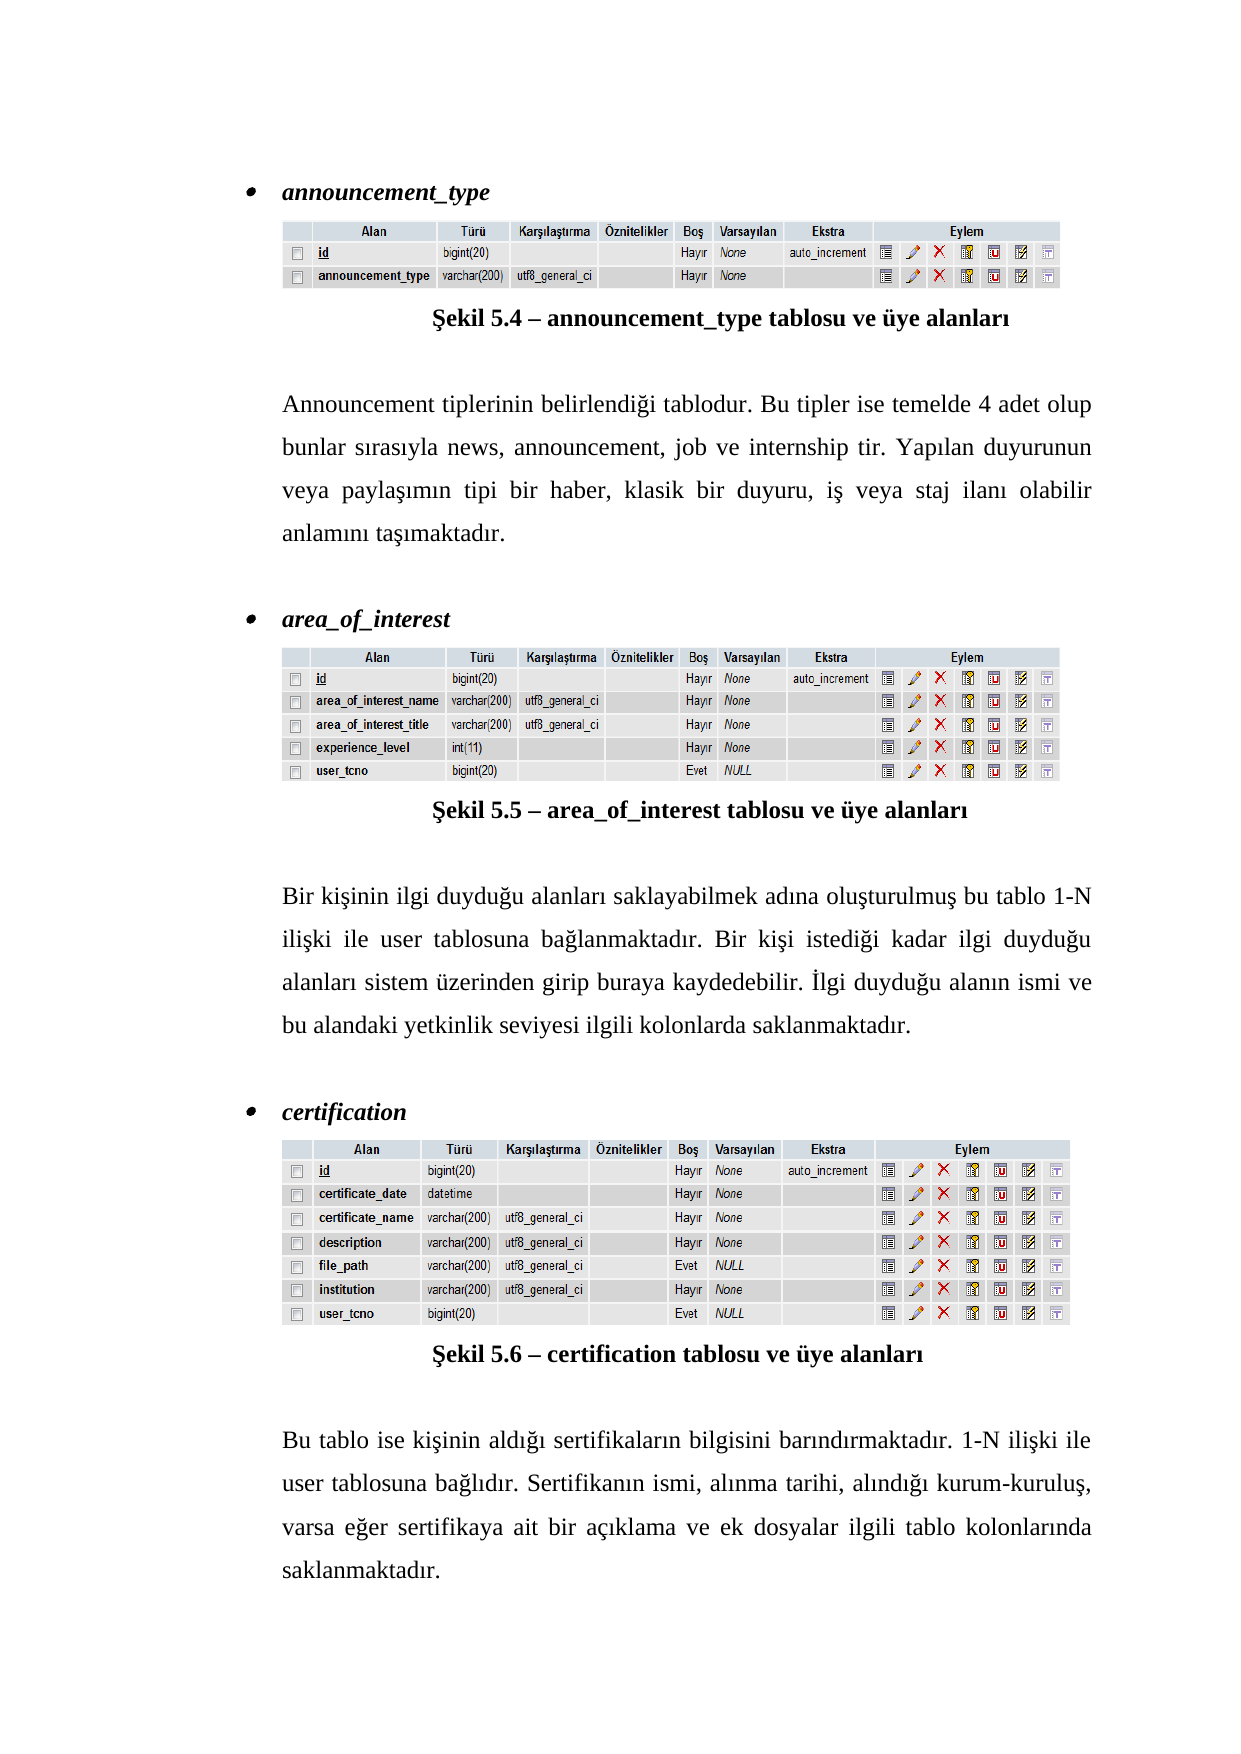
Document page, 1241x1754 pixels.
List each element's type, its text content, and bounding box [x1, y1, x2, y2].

picture [281, 220, 1060, 289]
text Şekil 5.6 – certification tablosu ve üye alanları [282, 1339, 1092, 1368]
list announcement_type [244, 177, 1092, 206]
picture [281, 1140, 1071, 1325]
list area_of_interest [244, 604, 1092, 633]
text Şekil 5.5 – area_of_interest tablosu ve üye alanları [282, 795, 1092, 824]
list certification [244, 1097, 1092, 1126]
text Bir kişinin ilgi duyduğu alanları saklayabilmek adına oluşturulmuş bu tablo 1-N ilişki ile user tablosuna bağlanmaktadır. Bir kişi istediği kadar ilgi duyduğu alanları sistem üzerinden girip buraya kaydedebilir. İlgi duyduğu alanın ismi ve bu alandaki yetkinlik seviyesi ilgili kolonlarda saklanmaktadır. [282, 881, 1092, 1039]
picture [281, 647, 1060, 781]
text Şekil 5.4 – announcement_type tablosu ve üye alanları [282, 303, 1092, 331]
text Announcement tiplerinin belirlendiği tablodur. Bu tipler ise temelde 4 adet olup bunlar sırasıyla news, announcement, job ve internship tir. Yapılan duyurunun veya paylaşımın tipi bir haber, klasik bir duyuru, iş veya staj ilanı olabilir anlamını taşımaktadır. [282, 389, 1092, 547]
text Bu tablo ise kişinin aldığı sertifikaların bilgisini barındırmaktadır. 1-N ilişki ile user tablosuna bağlıdır. Sertifikanın ismi, alınma tarihi, alındığı kurum-kuruluş, varsa eğer sertifikaya ait bir açıklama ve ek dosyalar ilgili tablo kolonlarında saklanmaktadır. [282, 1425, 1092, 1583]
